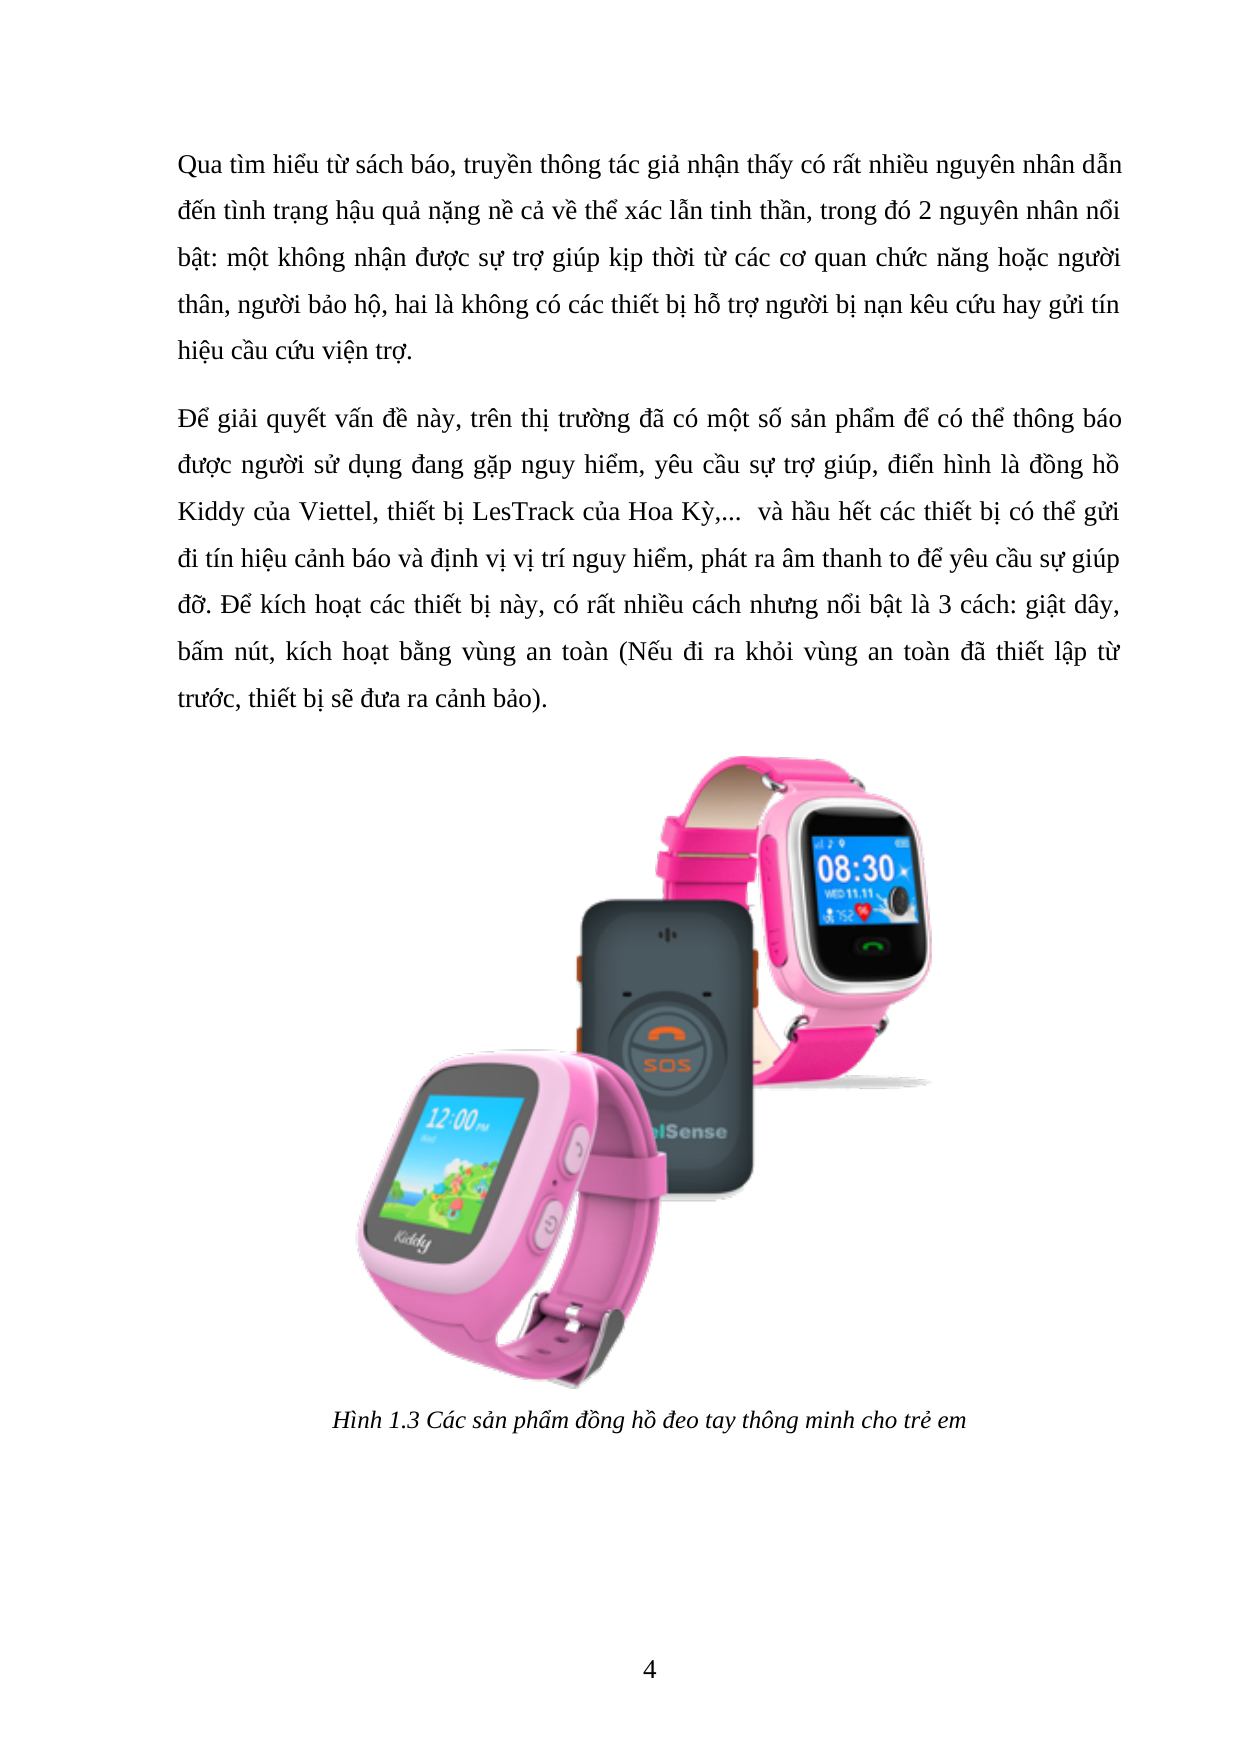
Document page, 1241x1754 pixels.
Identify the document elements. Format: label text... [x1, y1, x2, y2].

text Để giải quyết vấn đề này, trên thị trường đã có một số sản phẩm để có thể thông báo được người sử dụng đang gặp nguy hiểm, yêu cầu sự trợ giúp, điển hình là đồng hồ Kiddy của Viettel, thiết bị LesTrack của Hoa Kỳ,... và hầu hết các thiết bị có thể gửi đi tín hiệu cảnh báo và định vị vị trí nguy hiểm, phát ra âm thanh to để yêu cầu sự giúp đỡ. Để kích hoạt các thiết bị này, có rất nhiều cách nhưng nổi bật là 3 cách: giật dây, bấm nút, kích hoạt bằng vùng an toàn (Nếu đi ra khỏi vùng an toàn đã thiết lập từ trước, thiết bị sẽ đưa ra cảnh bảo). [177, 402, 1122, 713]
text Qua tìm hiểu từ sách báo, truyền thông tác giả nhận thấy có rất nhiều nguyên nhân dẫn đến tình trạng hậu quả nặng nề cả về thể xác lẫn tinh thần, trong đó 2 nguyên nhân nổi bật: một không nhận được sự trợ giúp kịp thời từ các cơ quan chức năng hoặc người thân, người bảo hộ, hai là không có các thiết bị hỗ trợ người bị nạn kêu cứu hay gửi tín hiệu cầu cứu viện trợ. [177, 148, 1122, 366]
picture [340, 756, 961, 1389]
